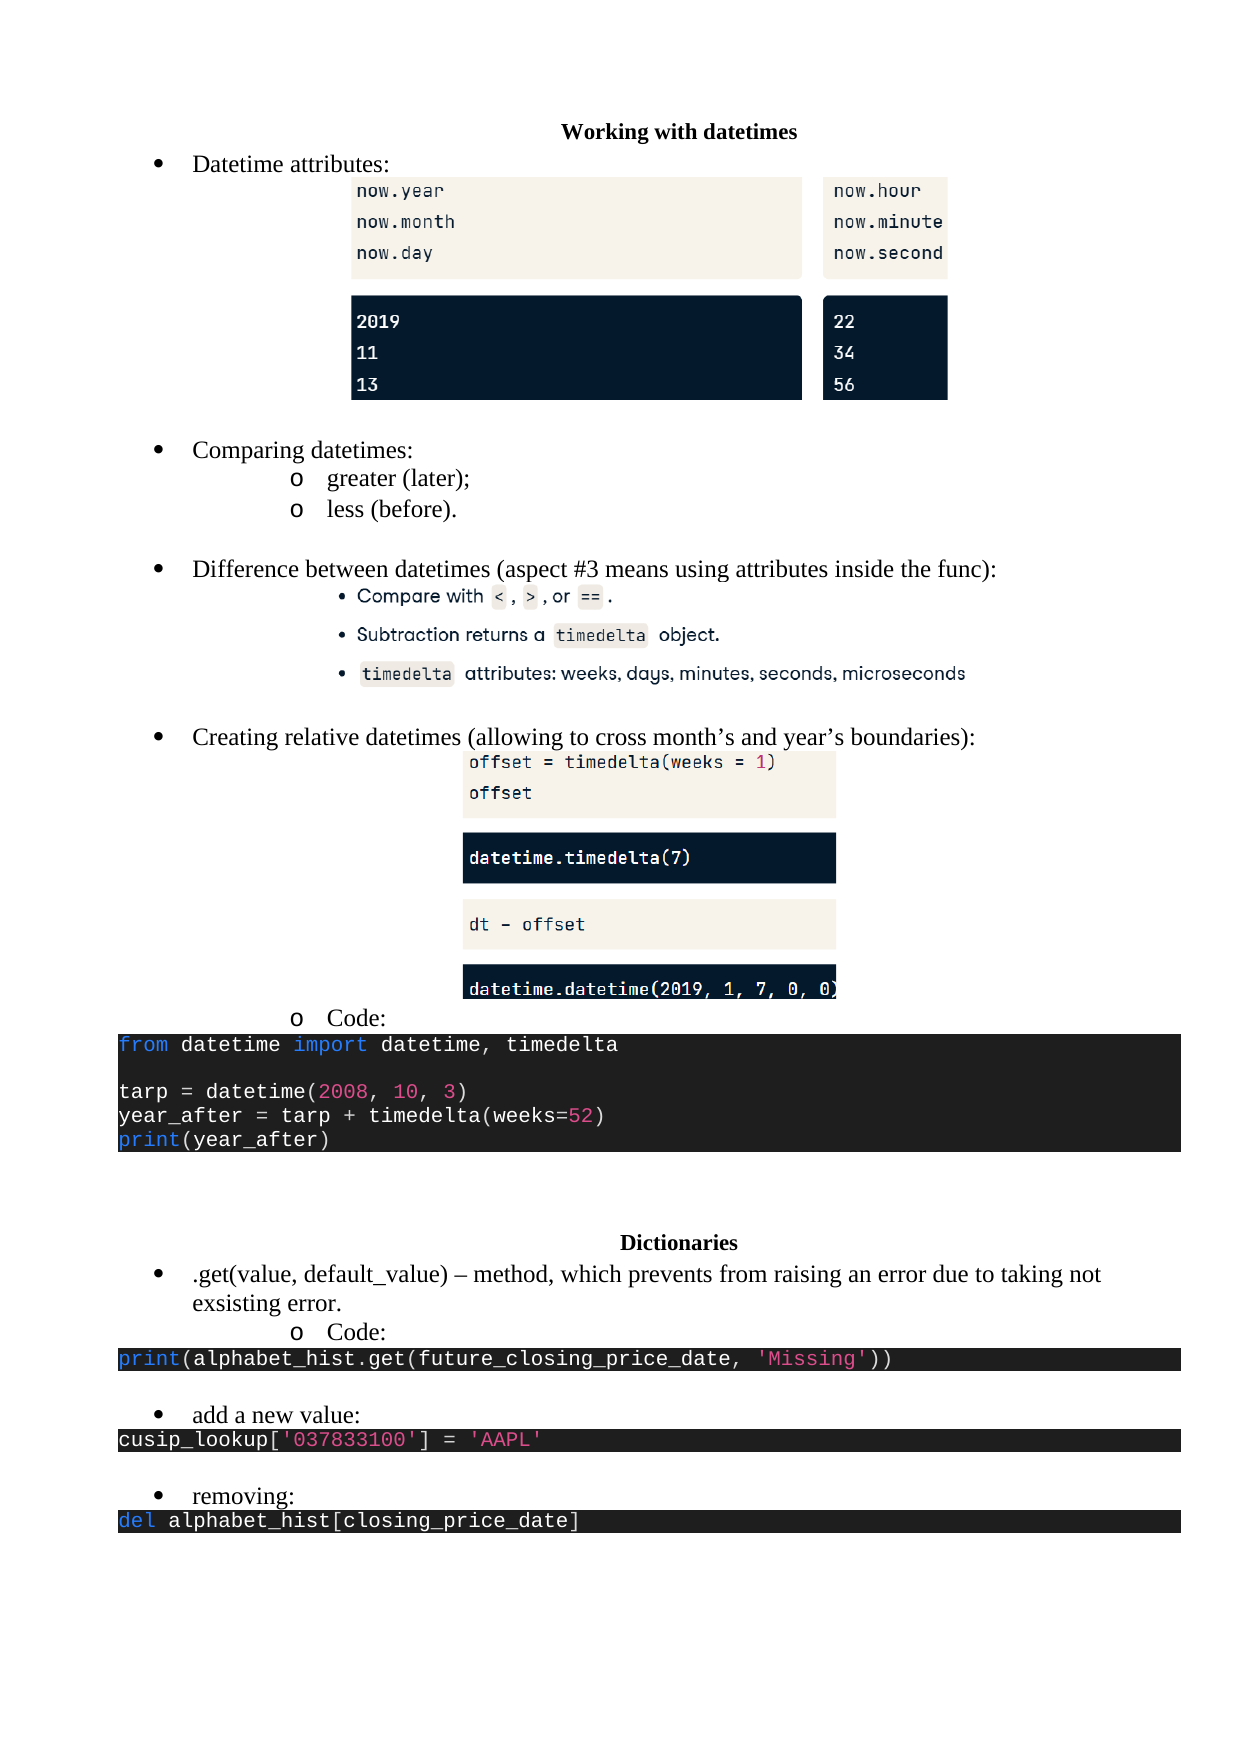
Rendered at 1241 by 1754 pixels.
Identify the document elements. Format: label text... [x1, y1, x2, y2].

list removing: [154, 1481, 1181, 1510]
text print(year_after) [118, 1129, 1181, 1152]
list Comparing datetimes: [154, 435, 1181, 463]
text tarp = datetime(2008, 10, 3) [118, 1081, 1181, 1105]
text print(alphabet_hist.get(future_closing_price_date, 'Missing')) [118, 1348, 1181, 1371]
text del alphabet_hist[closing_price_date] [118, 1510, 1181, 1533]
list Creating relative datetimes (allowing to cross month’s and year’s boundaries): [154, 722, 1181, 751]
list Code: [289, 1003, 1181, 1034]
list Code: [289, 1317, 1181, 1348]
text from datetime import datetime, timedelta [118, 1034, 1181, 1058]
subtitle Dictionaries [118, 1229, 1181, 1255]
list Datetime attributes: [154, 149, 1181, 177]
list Difference between datetimes (aspect #3 means using attributes inside the func): [154, 554, 1181, 583]
subtitle Working with datetimes [118, 118, 1181, 144]
picture [331, 582, 968, 688]
list add a new value: [154, 1400, 1181, 1429]
picture [351, 177, 948, 400]
text cusip_lookup['037833100'] = 'AAPL' [118, 1429, 1181, 1452]
list less (before). [289, 494, 1181, 525]
list .get(value, default_value) – method, which prevents from raising an error due to taking not exsisting error. [154, 1259, 1181, 1317]
picture [462, 751, 837, 999]
text year_after = tarp + timedelta(weeks=52) [118, 1105, 1181, 1129]
list greater (later); [289, 463, 1181, 494]
